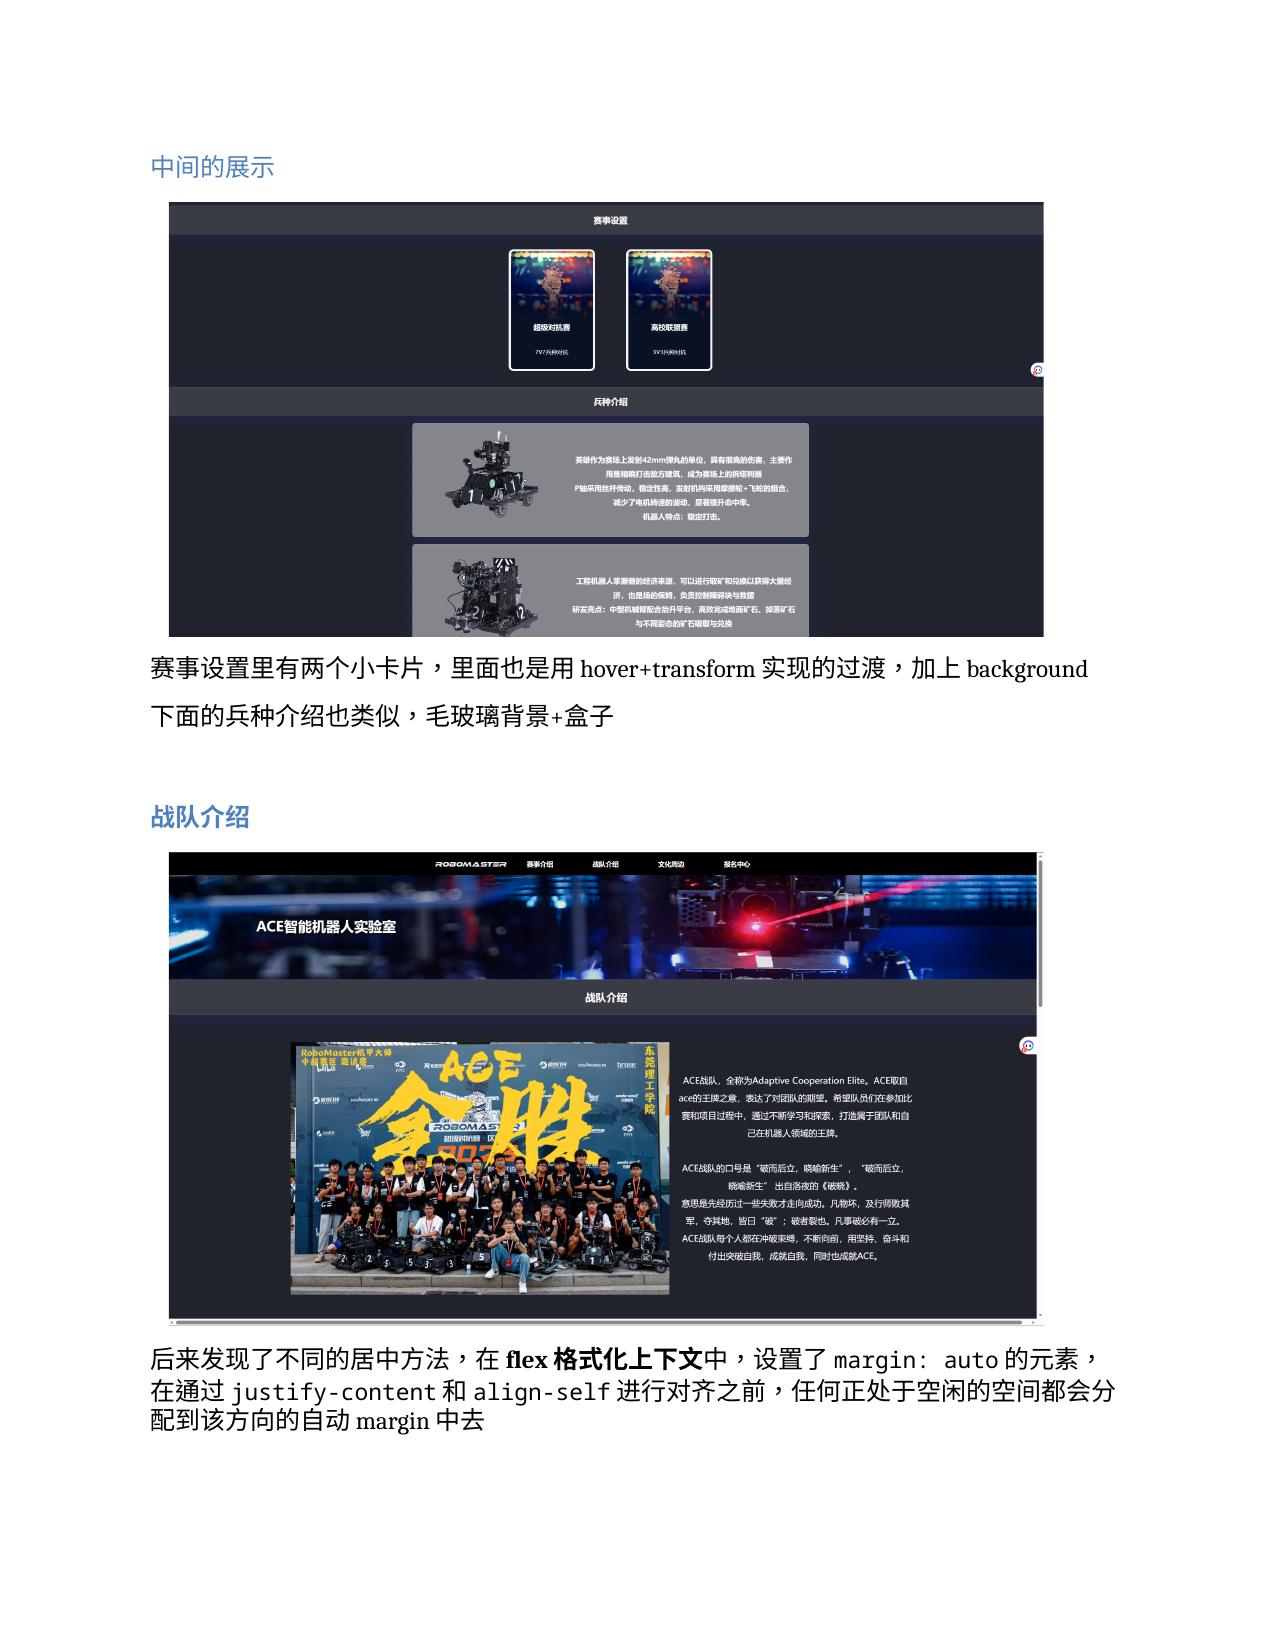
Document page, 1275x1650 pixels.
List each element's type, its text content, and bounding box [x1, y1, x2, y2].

picture [168, 202, 1044, 637]
subtitle 中间的展示 [150, 150, 1125, 184]
text 赛事设置里有两个小卡片，里面也是用hover+transform实现的过渡，加上background [150, 655, 1125, 684]
picture [168, 852, 1044, 1326]
text 后来发现了不同的居中方法，在 flex 格式化上下文中，设置了 margin: auto 的元素，在通过 justify-content 和 align-self 进行对齐之前，任何正处于空闲的空间都会分配到该方向的自动 margin 中去 [150, 1344, 1125, 1436]
text 下面的兵种介绍也类似，毛玻璃背景+盒子 [150, 703, 1125, 732]
subtitle 战队介绍 [150, 800, 1125, 834]
